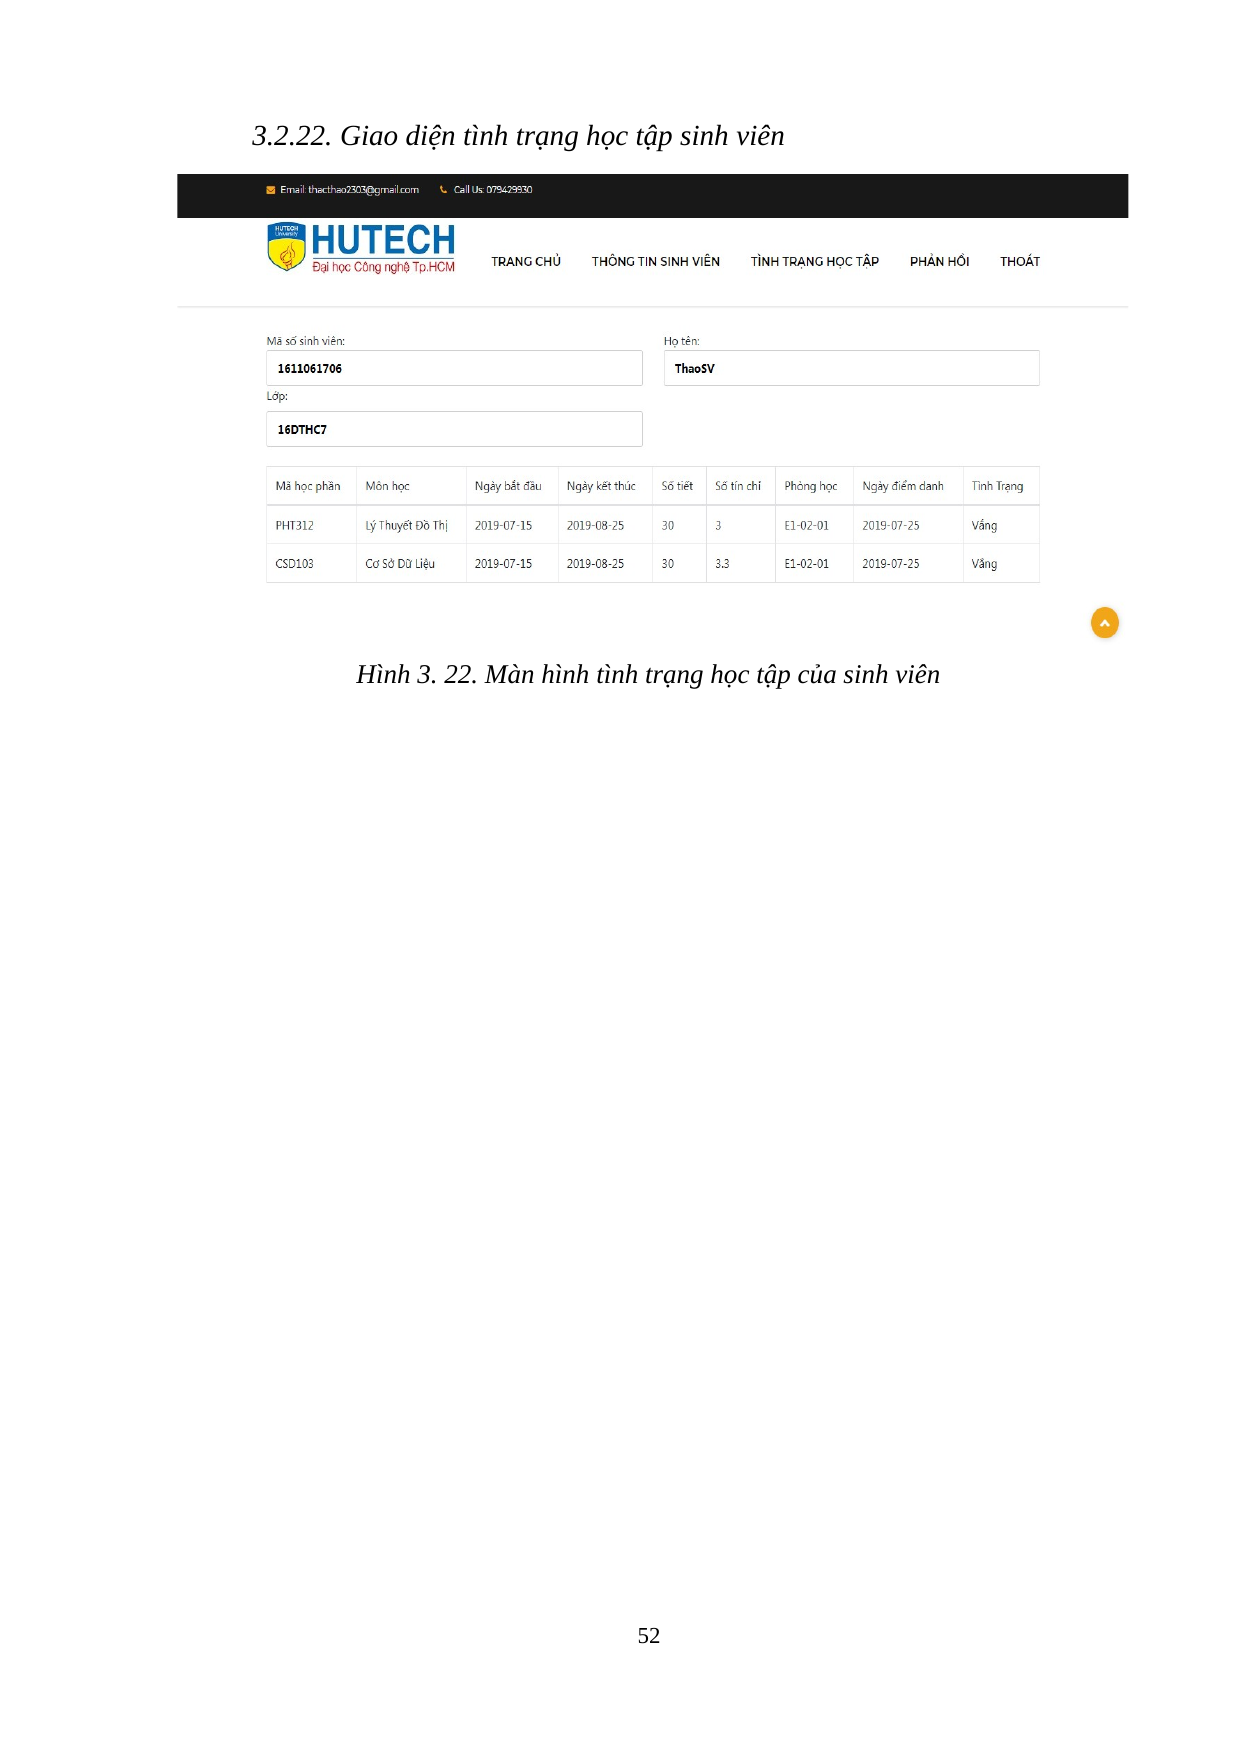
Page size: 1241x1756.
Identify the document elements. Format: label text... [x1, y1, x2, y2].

subtitle Giao diện tình trạng học tập sinh viên [252, 118, 1140, 152]
picture [177, 174, 1129, 645]
